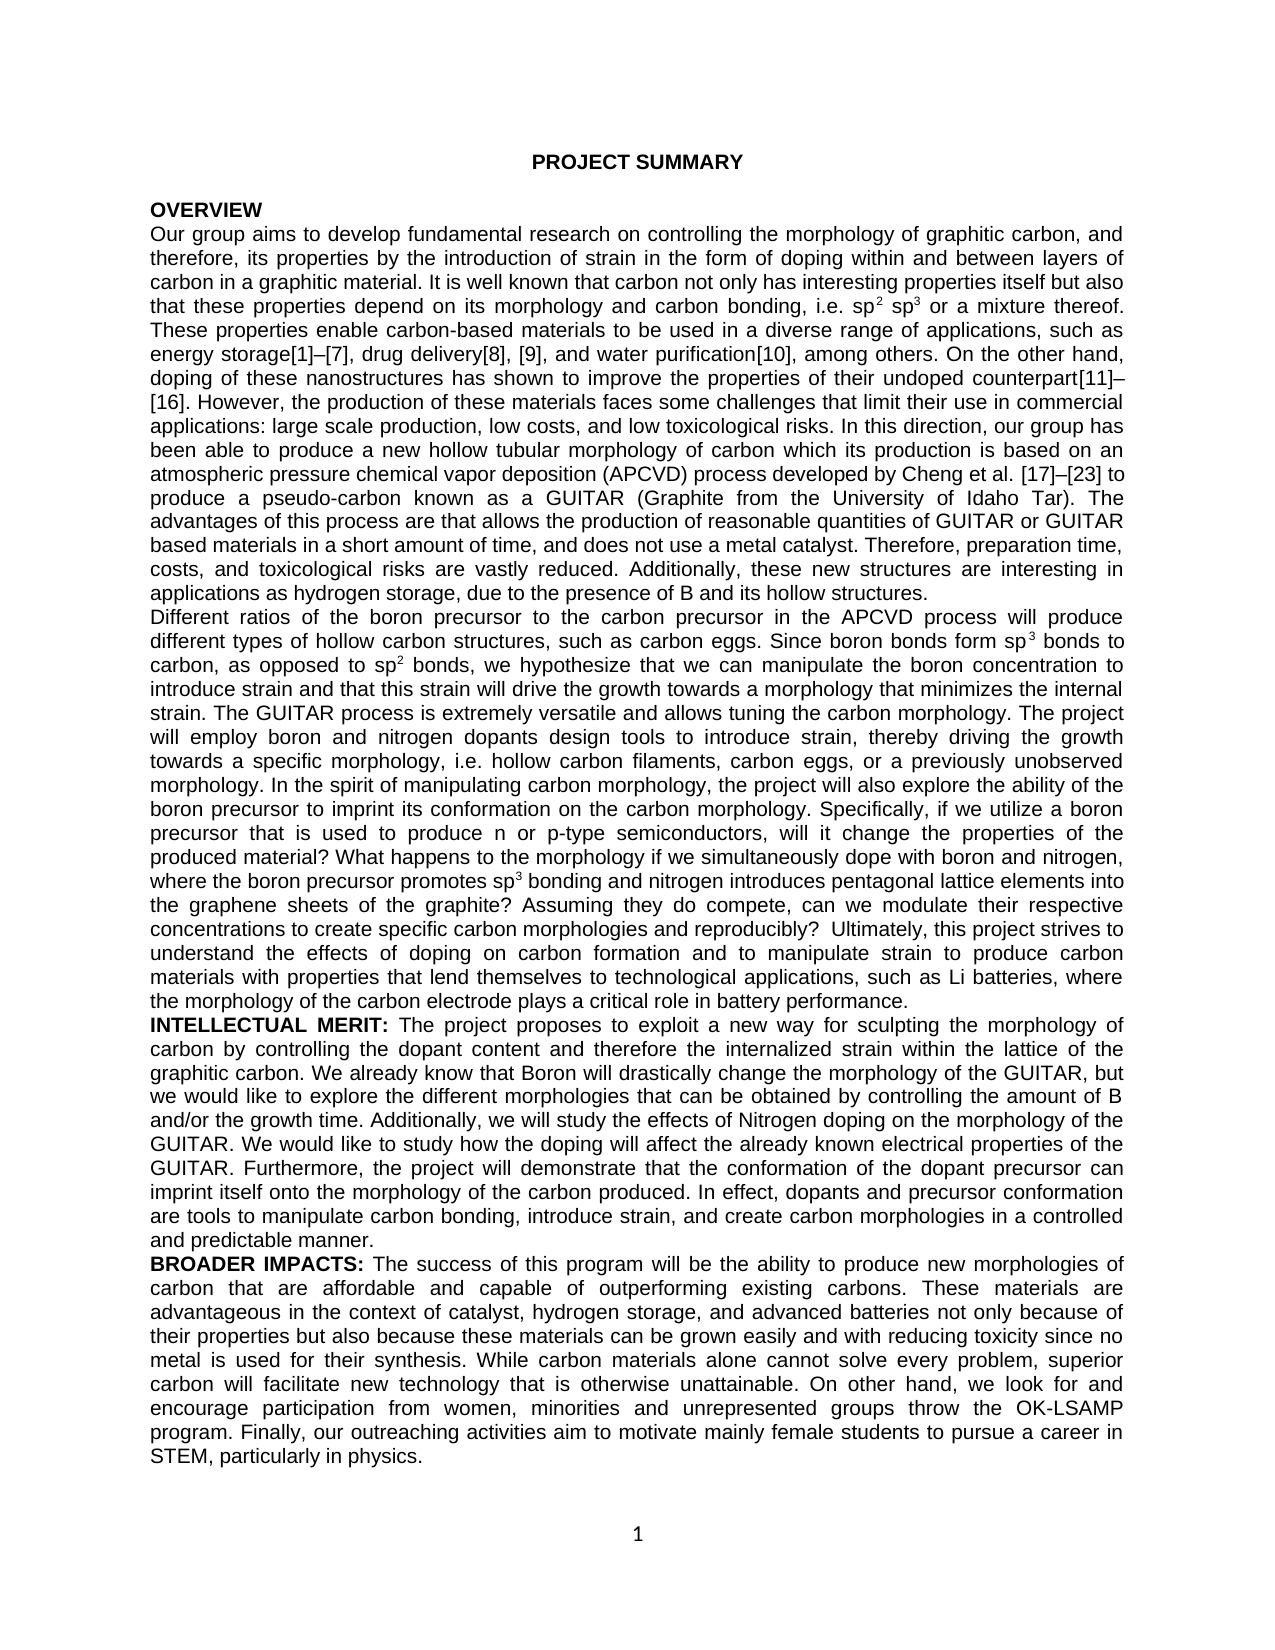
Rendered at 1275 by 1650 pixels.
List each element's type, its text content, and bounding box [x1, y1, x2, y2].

text Different ratios of the boron precursor to the carbon precursor in the APCVD process will produce different types of hollow carbon structures, such as carbon eggs. Since boron bonds form sp3 bonds to carbon, as opposed to sp2 bonds, we hypothesize that we can manipulate the boron concentration to introduce strain and that this strain will drive the growth towards a morphology that minimizes the internal strain. The GUITAR process is extremely versatile and allows tuning the carbon morphology. The project will employ boron and nitrogen dopants design tools to introduce strain, thereby driving the growth towards a specific morphology, i.e. hollow carbon filaments, carbon eggs, or a previously unobserved morphology. In the spirit of manipulating carbon morphology, the project will also explore the ability of the boron precursor to imprint its conformation on the carbon morphology. Specifically, if we utilize a boron precursor that is used to produce n or p-type semiconductors, will it change the properties of the produced material? What happens to the morphology if we simultaneously dope with boron and nitrogen, where the boron precursor promotes sp3 bonding and nitrogen introduces pentagonal lattice elements into the graphene sheets of the graphite? Assuming they do compete, can we modulate their respective concentrations to create specific carbon morphologies and reproducibly? Ultimately, this project strives to understand the effects of doping on carbon formation and to manipulate strain to produce carbon materials with properties that lend themselves to technological applications, such as Li batteries, where the morphology of the carbon electrode plays a critical role in battery performance. [150, 605, 1125, 1012]
text OVERVIEW [150, 198, 1125, 222]
text BROADER IMPACTS: The success of this program will be the ability to produce new morphologies of carbon that are affordable and capable of outperforming existing carbons. These materials are advantageous in the context of catalyst, hydrogen storage, and advanced batteries not only because of their properties but also because these materials can be grown easily and with reducing toxicity since no metal is used for their synthesis. While carbon materials alone cannot solve every problem, superior carbon will facilitate new technology that is otherwise unattainable. On other hand, we look for and encourage participation from women, minorities and unrepresented groups throw the OK-LSAMP program. Finally, our outreaching activities aim to motivate mainly female students to pursue a career in STEM, particularly in physics. [150, 1252, 1125, 1468]
text Our group aims to develop fundamental research on controlling the morphology of graphitic carbon, and therefore, its properties by the introduction of strain in the form of doping within and between layers of carbon in a graphitic material. It is well known that carbon not only has interesting properties itself but also that these properties depend on its morphology and carbon bonding, i.e. sp2 sp3 or a mixture thereof. These properties enable carbon-based materials to be used in a diverse range of applications, such as energy storage[1]–[7], drug delivery[8], [9], and water purification[10], among others. On the other hand, doping of these nanostructures has shown to improve the properties of their undoped counterpart[11]–[16]. However, the production of these materials faces some challenges that limit their use in commercial applications: large scale production, low costs, and low toxicological risks. In this direction, our group has been able to produce a new hollow tubular morphology of carbon which its production is based on an atmospheric pressure chemical vapor deposition (APCVD) process developed by Cheng et al. [17]–[23] to produce a pseudo-carbon known as a GUITAR (Graphite from the University of Idaho Tar). The advantages of this process are that allows the production of reasonable quantities of GUITAR or GUITAR based materials in a short amount of time, and does not use a metal catalyst. Therefore, preparation time, costs, and toxicological risks are vastly reduced. Additionally, these new structures are interesting in applications as hydrogen storage, due to the presence of B and its hollow structures. [150, 222, 1125, 605]
text PROJECT SUMMARY [150, 150, 1125, 174]
text INTELLECTUAL MERIT: The project proposes to exploit a new way for sculpting the morphology of carbon by controlling the dopant content and therefore the internalized strain within the lattice of the graphitic carbon. We already know that Boron will drastically change the morphology of the GUITAR, but we would like to explore the different morphologies that can be obtained by controlling the amount of B and/or the growth time. Additionally, we will study the effects of Nitrogen doping on the morphology of the GUITAR. We would like to study how the doping will affect the already known electrical properties of the GUITAR. Furthermore, the project will demonstrate that the conformation of the dopant precursor can imprint itself onto the morphology of the carbon produced. In effect, dopants and precursor conformation are tools to manipulate carbon bonding, introduce strain, and create carbon morphologies in a controlled and predictable manner. [150, 1012, 1125, 1252]
